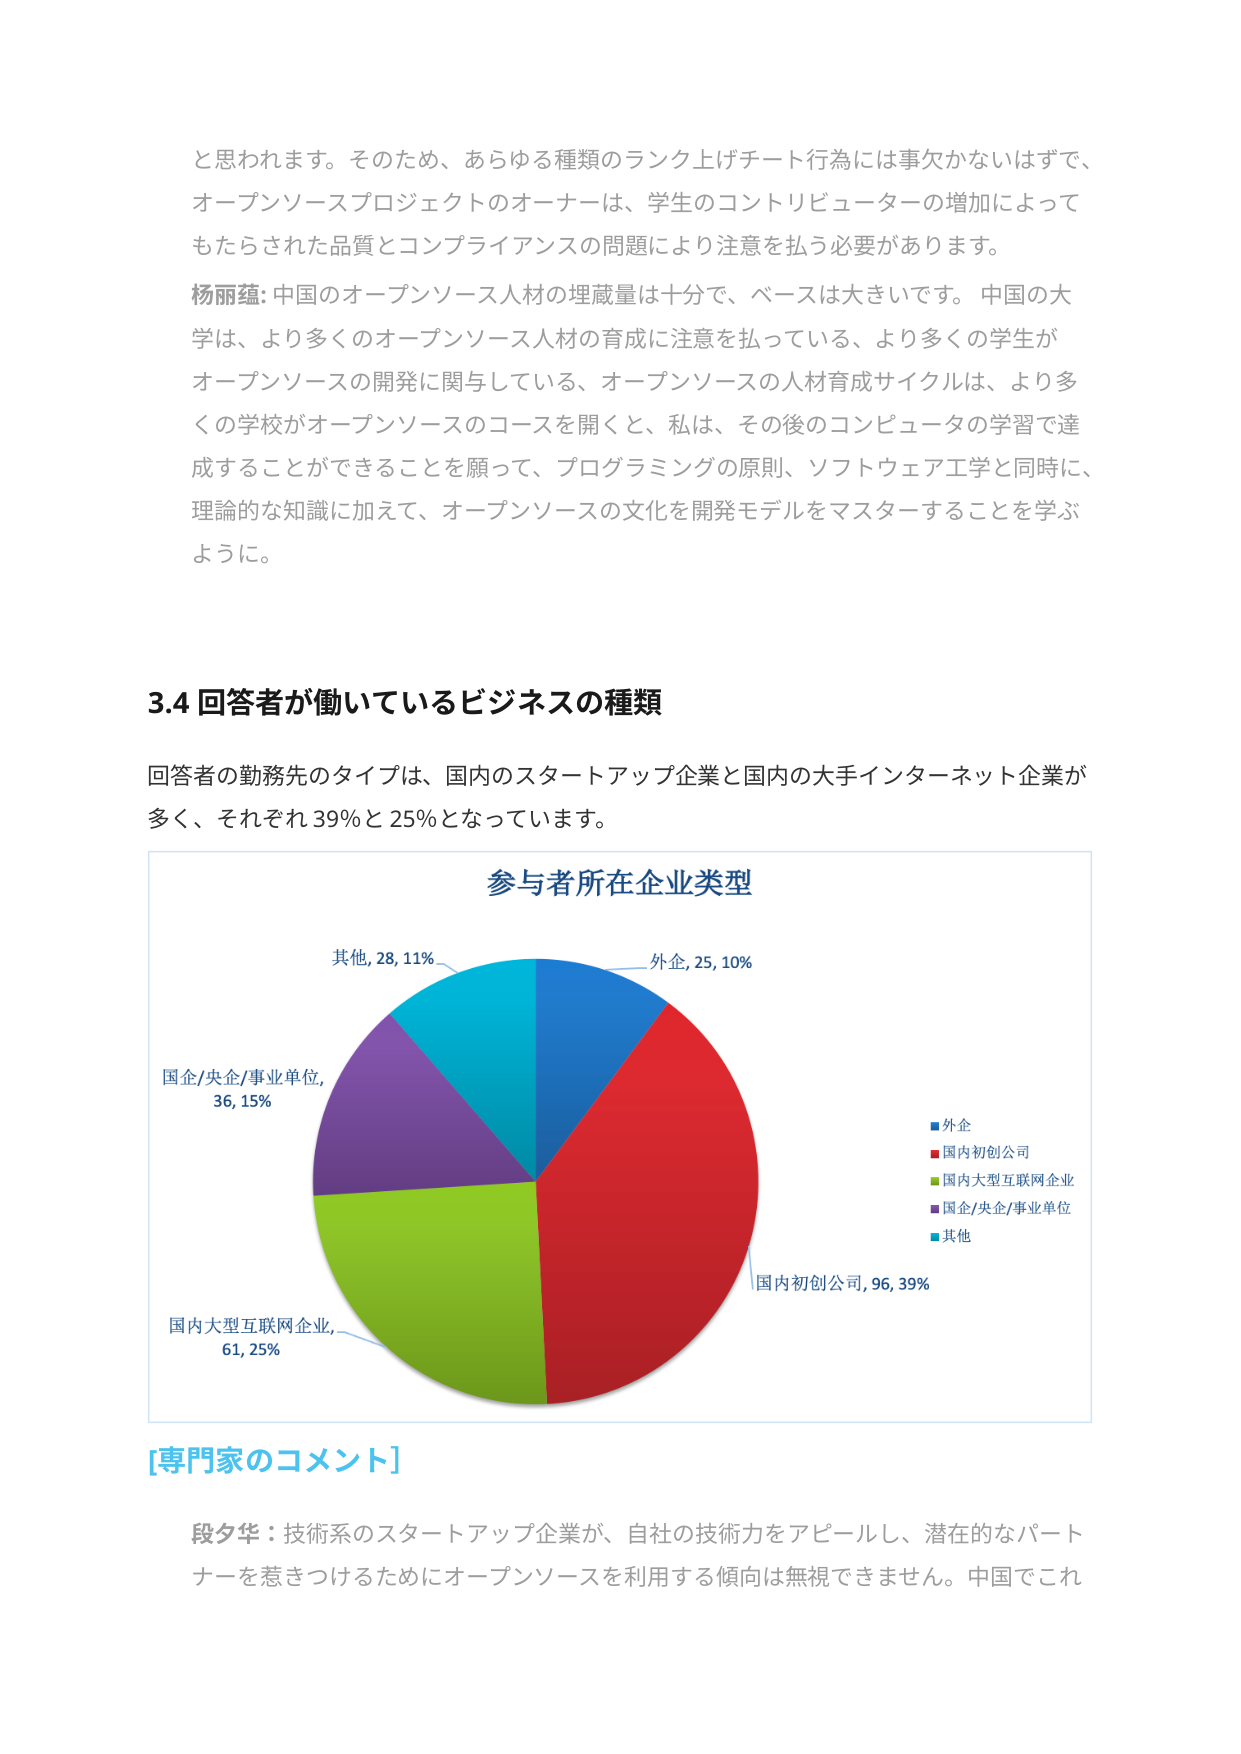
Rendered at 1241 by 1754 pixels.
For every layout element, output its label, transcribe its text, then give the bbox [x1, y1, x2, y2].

subtitle 3.4 回答者が働いているビジネスの種類 [148, 679, 1093, 722]
picture [147, 850, 1093, 1424]
text 杨丽蕴: 中国のオープンソース人材の埋蔵量は十分で、ベースは大きいです。 中国の大学は、より多くのオープンソース人材の育成に注意を払っている、より多くの学生がオープンソースの開発に関与している、オープンソースの人材育成サイクルは、より多くの学校がオープンソースのコースを開くと、私は、その後のコンピュータの学習で達成することができることを願って、プログラミングの原則、ソフトウェア工学と同時に、理論的な知識に加えて、オープンソースの文化を開発モデルをマスターすることを学ぶように。 [191, 277, 1093, 569]
text 回答者の勤務先のタイプは、国内のスタートアップ企業と国内の大手インターネット企業が多く、それぞれ39％と25％となっています。 [148, 758, 1093, 834]
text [191, 1516, 1093, 1592]
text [191, 142, 1093, 261]
subtitle [専門家のコメント］ [148, 1438, 1093, 1480]
